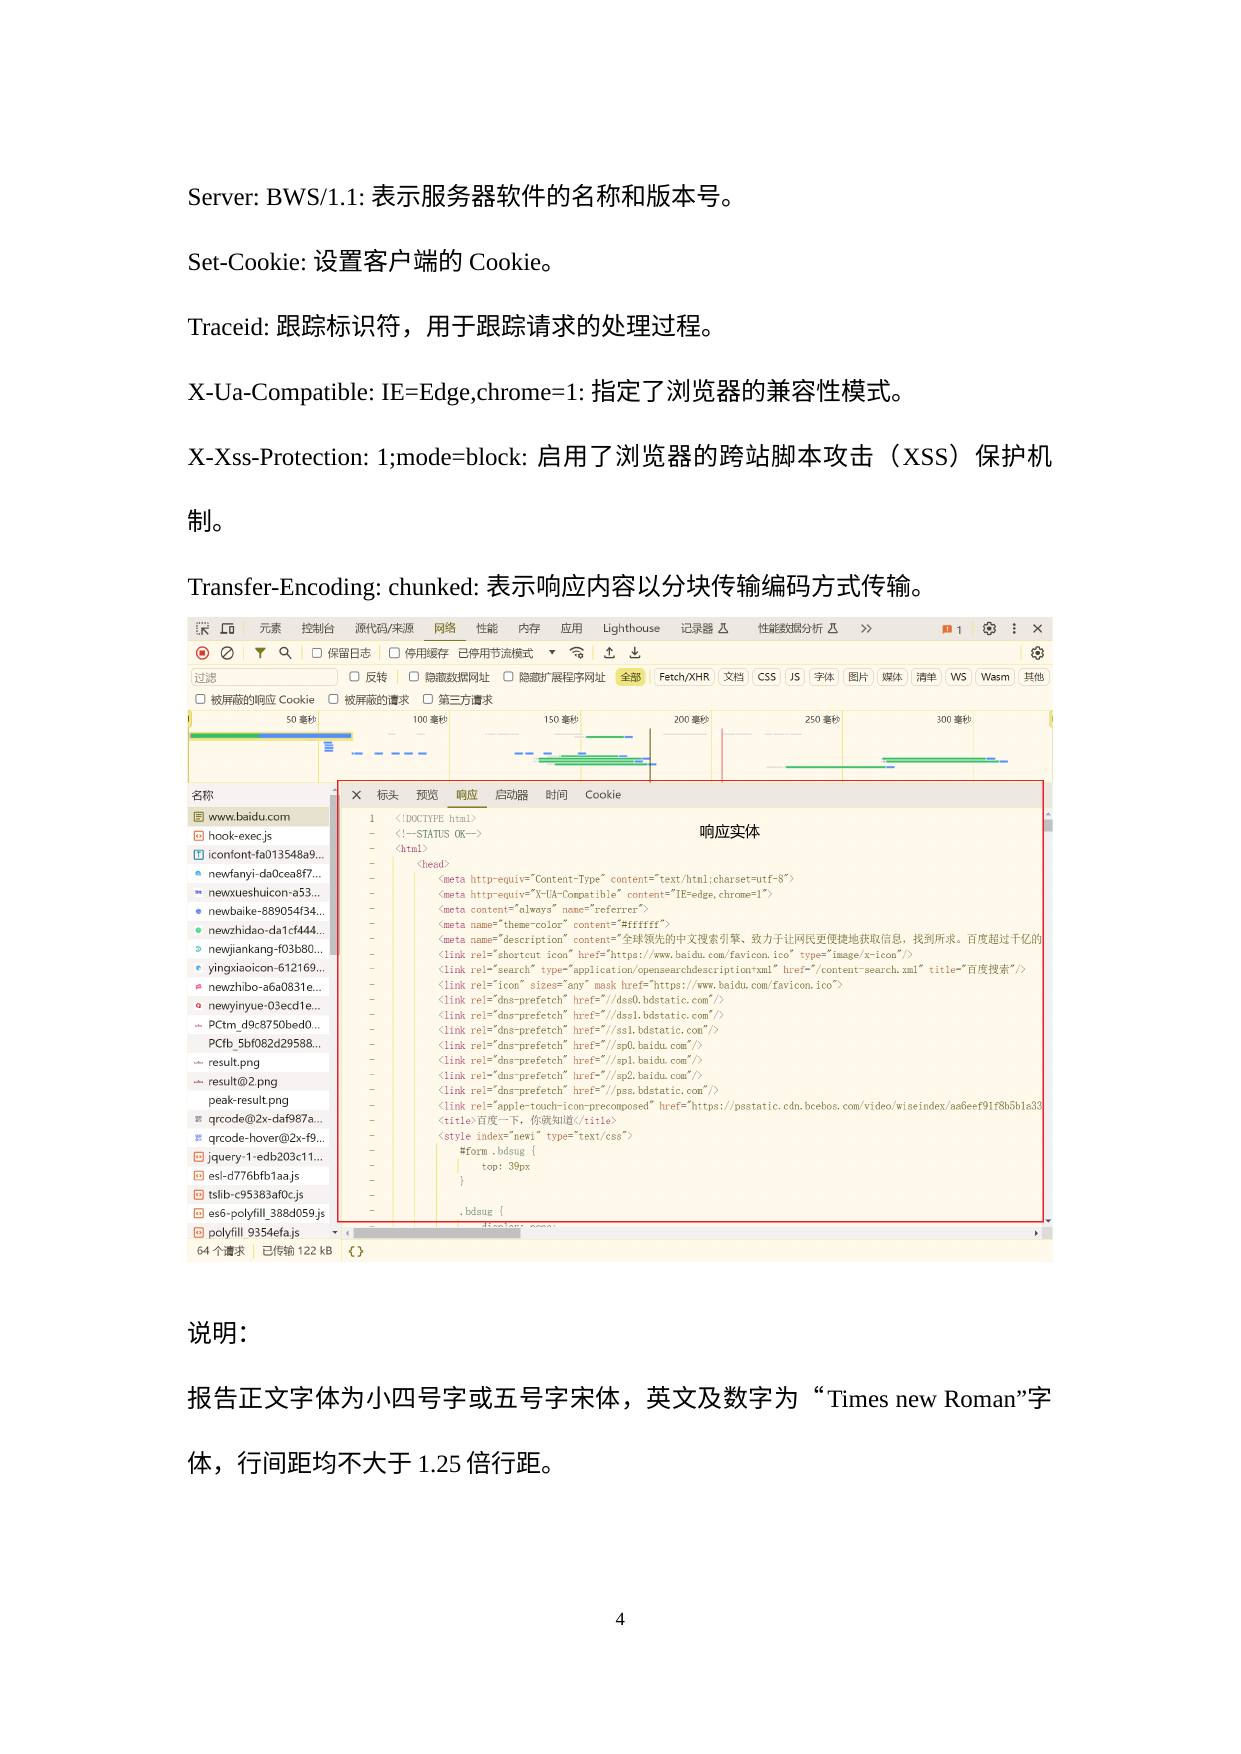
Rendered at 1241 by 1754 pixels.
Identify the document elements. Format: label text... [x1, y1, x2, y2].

text Traceid: 跟踪标识符，用于跟踪请求的处理过程。 [187, 292, 1053, 357]
text Server: BWS/1.1: 表示服务器软件的名称和版本号。 [187, 162, 1053, 227]
text Set-Cookie: 设置客户端的 Cookie。 [187, 227, 1053, 292]
text Transfer-Encoding: chunked: 表示响应内容以分块传输编码方式传输。 [187, 552, 1053, 617]
text X-Xss-Protection: 1;mode=block: 启用了浏览器的跨站脚本攻击（XSS）保护机制。 [187, 422, 1053, 552]
text 说明： [187, 1299, 1053, 1364]
text X-Ua-Compatible: IE=Edge,chrome=1: 指定了浏览器的兼容性模式。 [187, 357, 1053, 422]
text 报告正文字体为小四号字或五号字宋体，英文及数字为“Times new Roman”字体，行间距均不大于1.25倍行距。 [187, 1364, 1053, 1494]
picture [187, 617, 1053, 1262]
